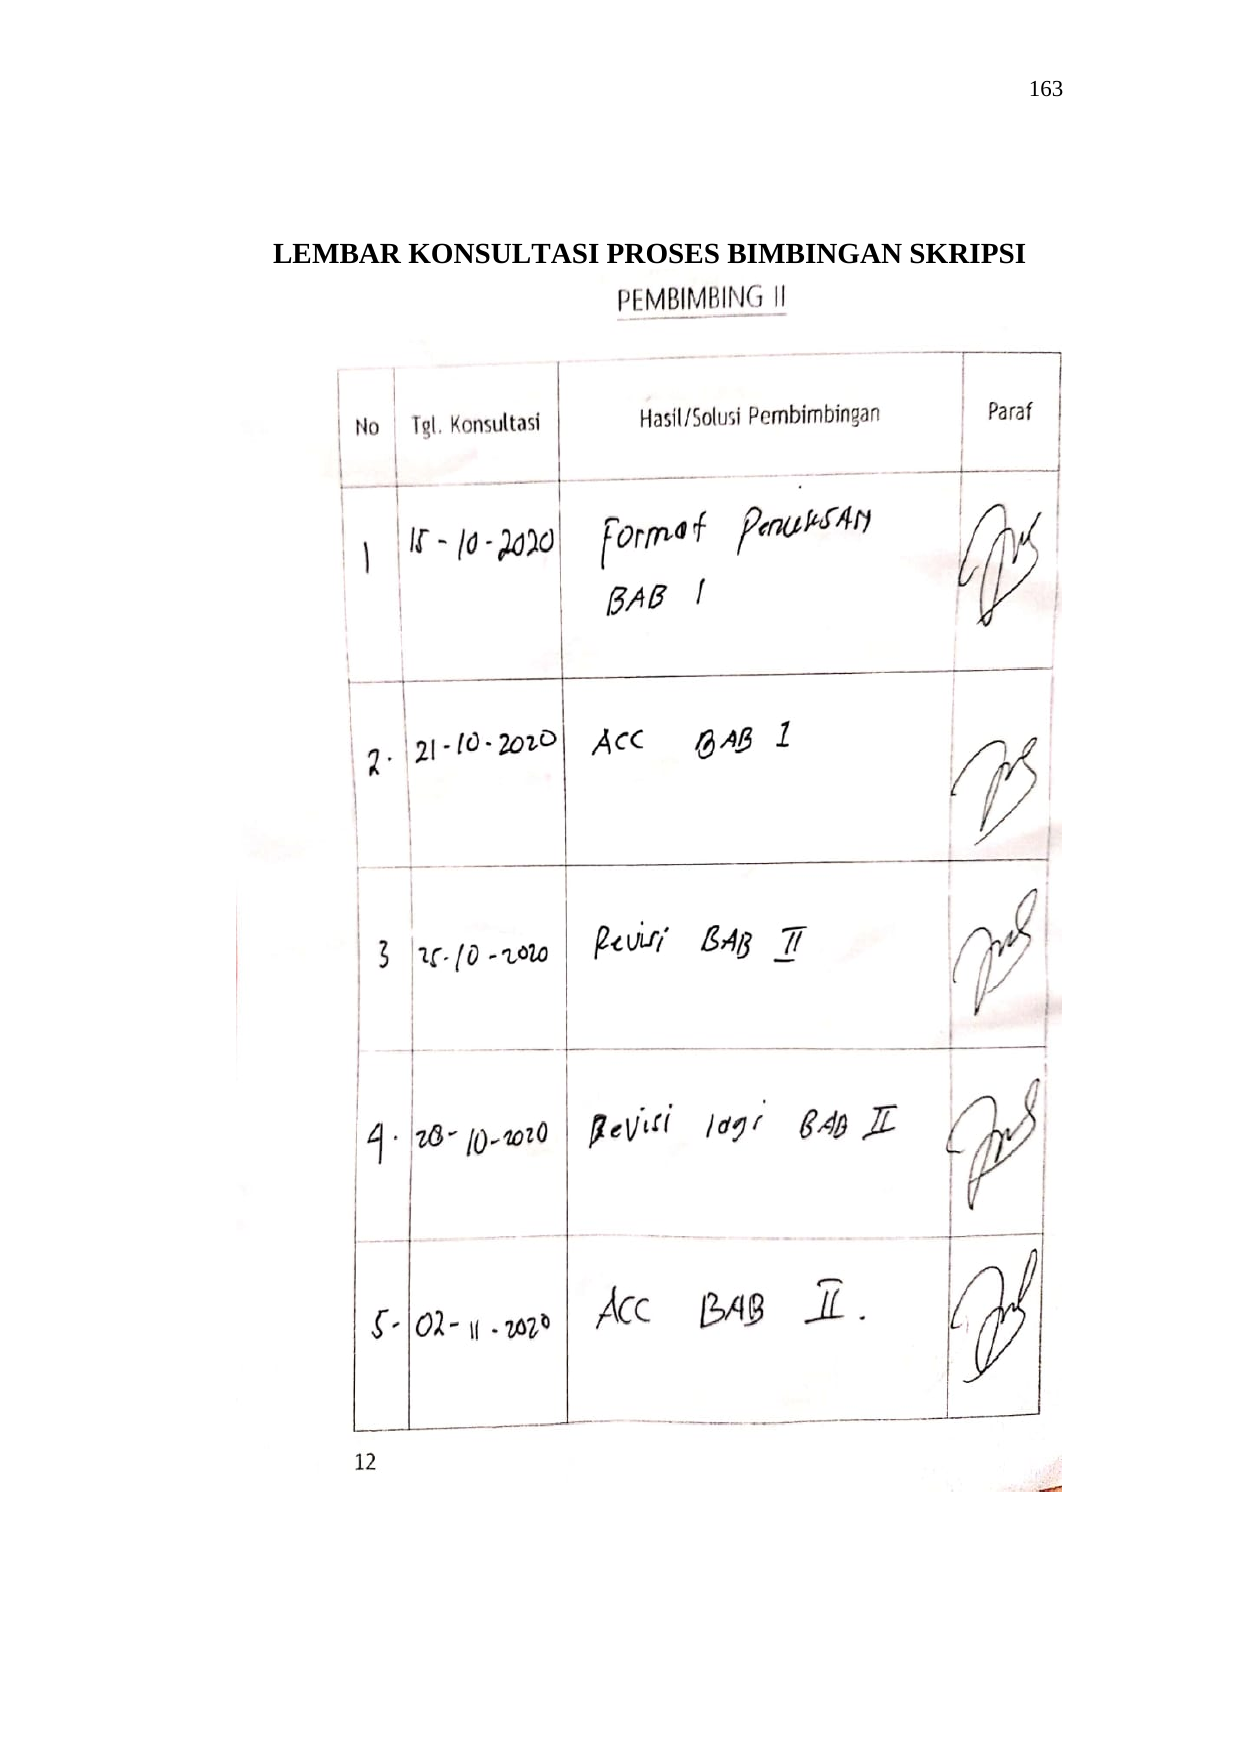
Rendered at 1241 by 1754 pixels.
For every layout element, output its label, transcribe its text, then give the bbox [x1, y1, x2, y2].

picture [236, 269, 1062, 1492]
text LEMBAR KONSULTASI PROSES BIMBINGAN SKRIPSI [236, 236, 1063, 270]
